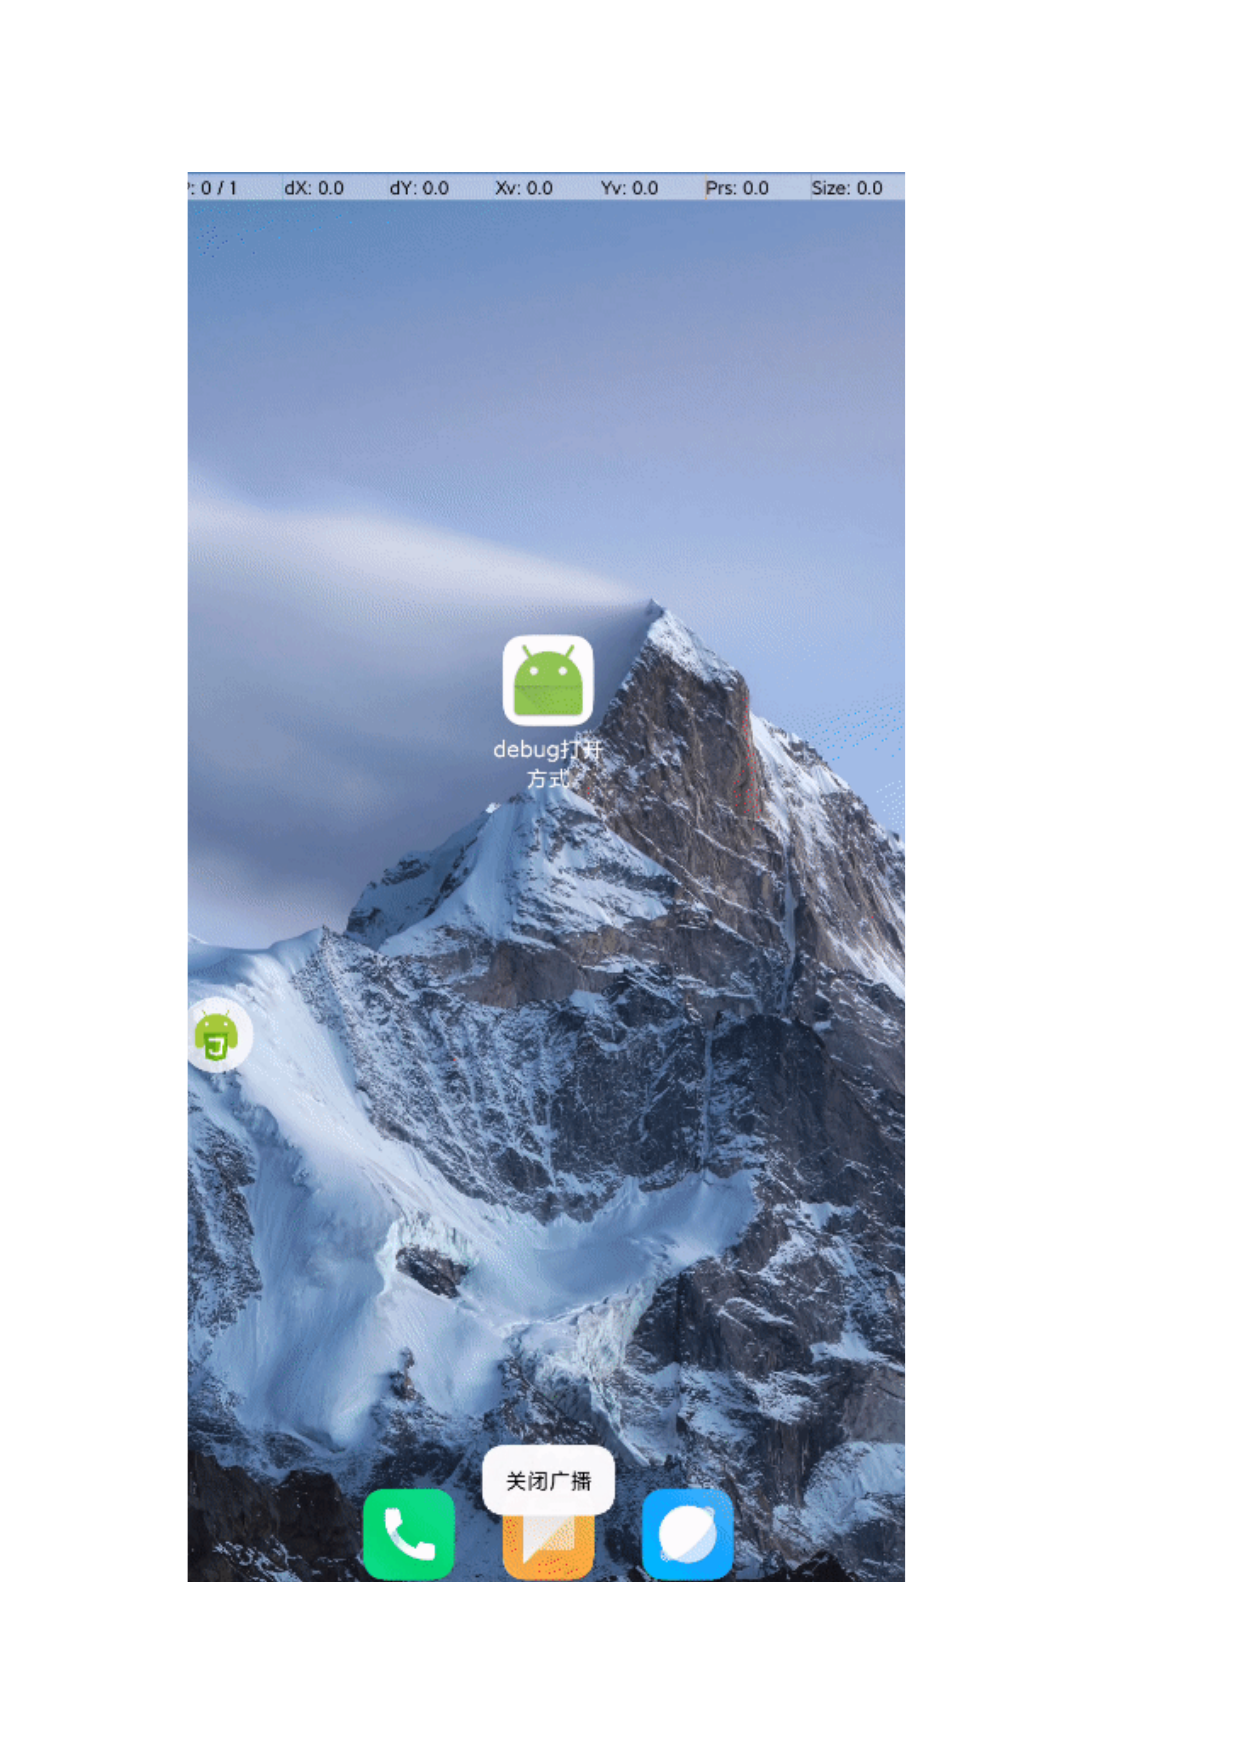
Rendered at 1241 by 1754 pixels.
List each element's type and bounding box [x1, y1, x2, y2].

picture [187, 172, 906, 1582]
